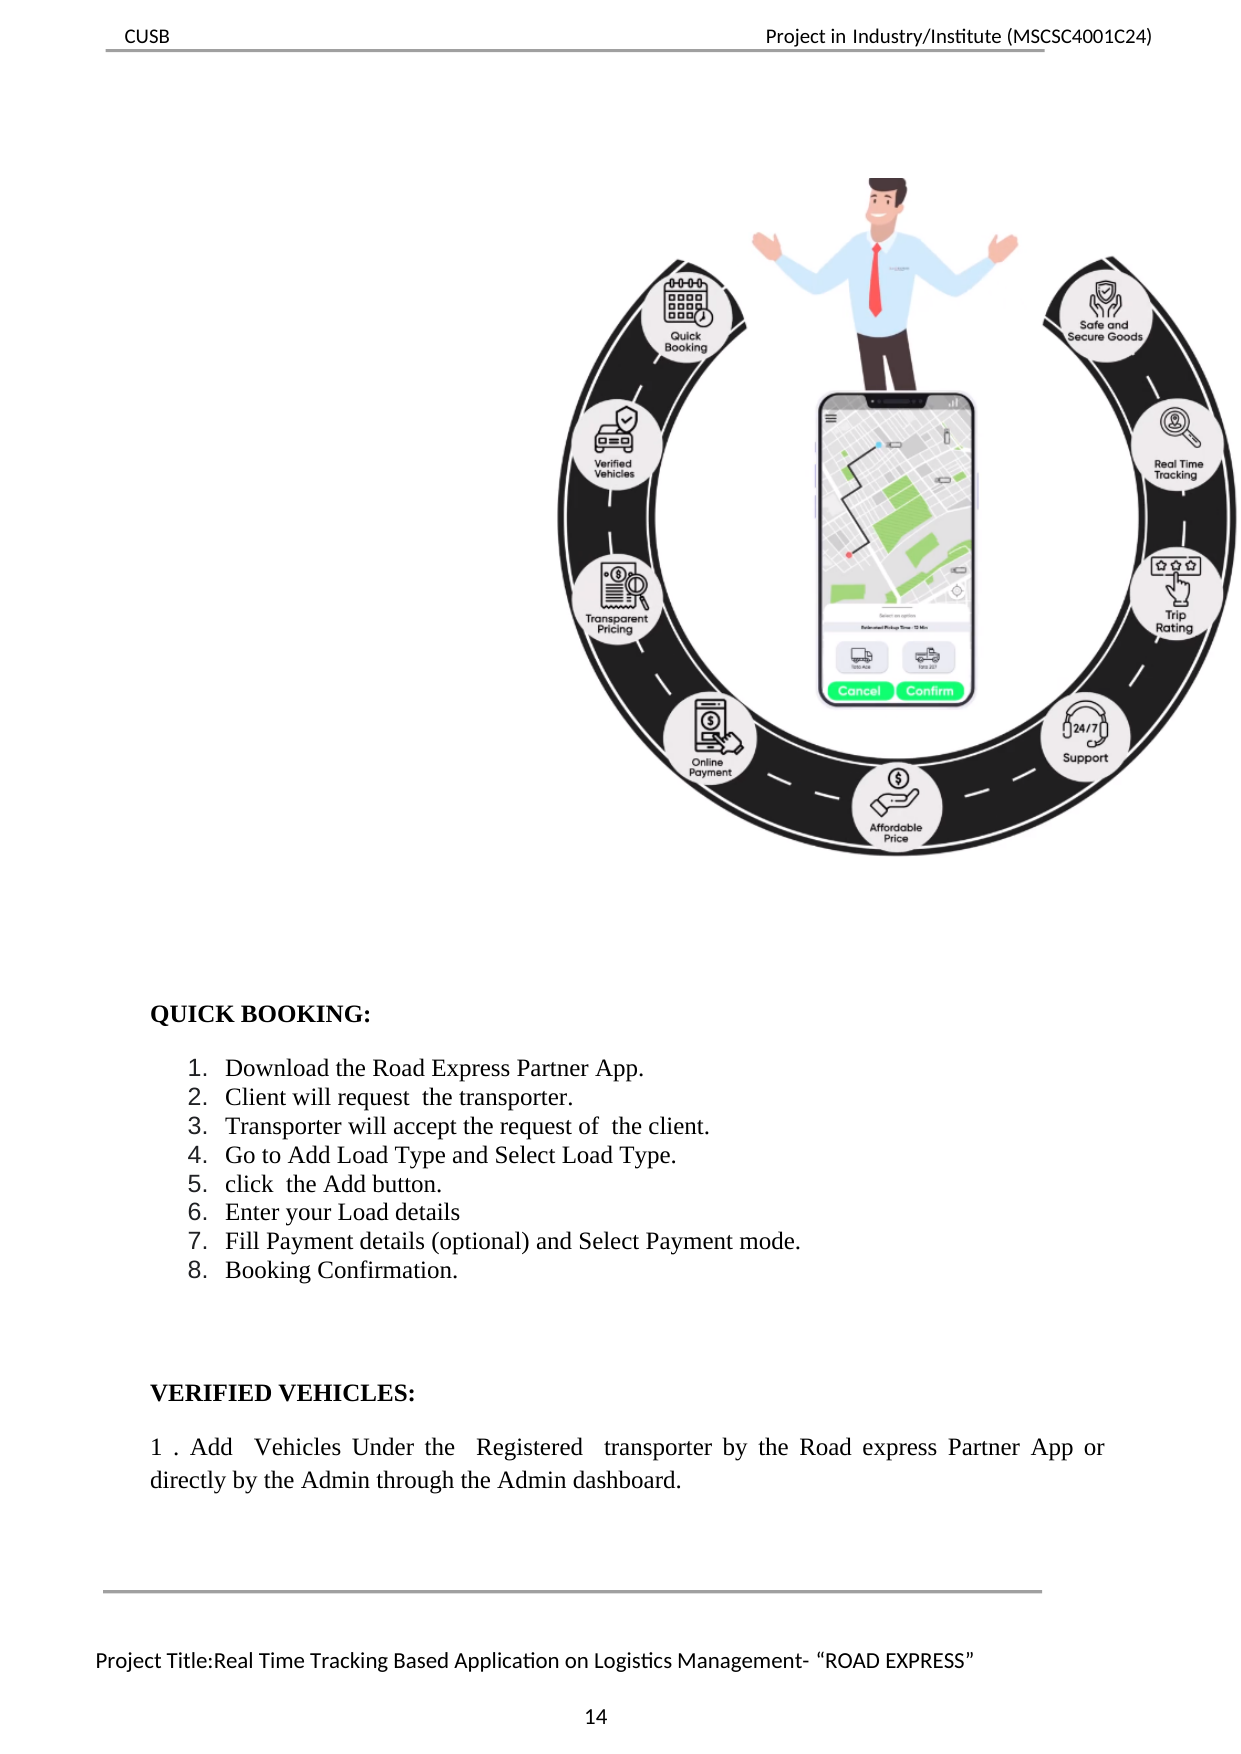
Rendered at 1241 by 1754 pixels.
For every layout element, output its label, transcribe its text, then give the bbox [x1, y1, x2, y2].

list Booking Confirmation. [187, 1255, 1106, 1284]
picture [150, 178, 1241, 859]
text 1 . Add Vehicles Under the Registered transporter by the Road express Partner App or directly by the Admin through the Admin dashboard. [150, 1432, 1106, 1494]
list Go to Add Load Type and Select Load Type. [187, 1140, 1106, 1168]
list Fill Payment details (optional) and Select Payment mode. [187, 1226, 1106, 1255]
text QUICK BOOKING: [150, 999, 1106, 1028]
list Enter your Load details [187, 1197, 1106, 1226]
list Transporter will accept the request of the client. [187, 1111, 1106, 1140]
list Download the Road Express Partner App. [187, 1053, 1106, 1082]
text VERIFIED VEHICLES: [150, 1378, 1106, 1407]
list click the Add button. [187, 1168, 1106, 1197]
list Client will request the transporter. [187, 1082, 1106, 1111]
